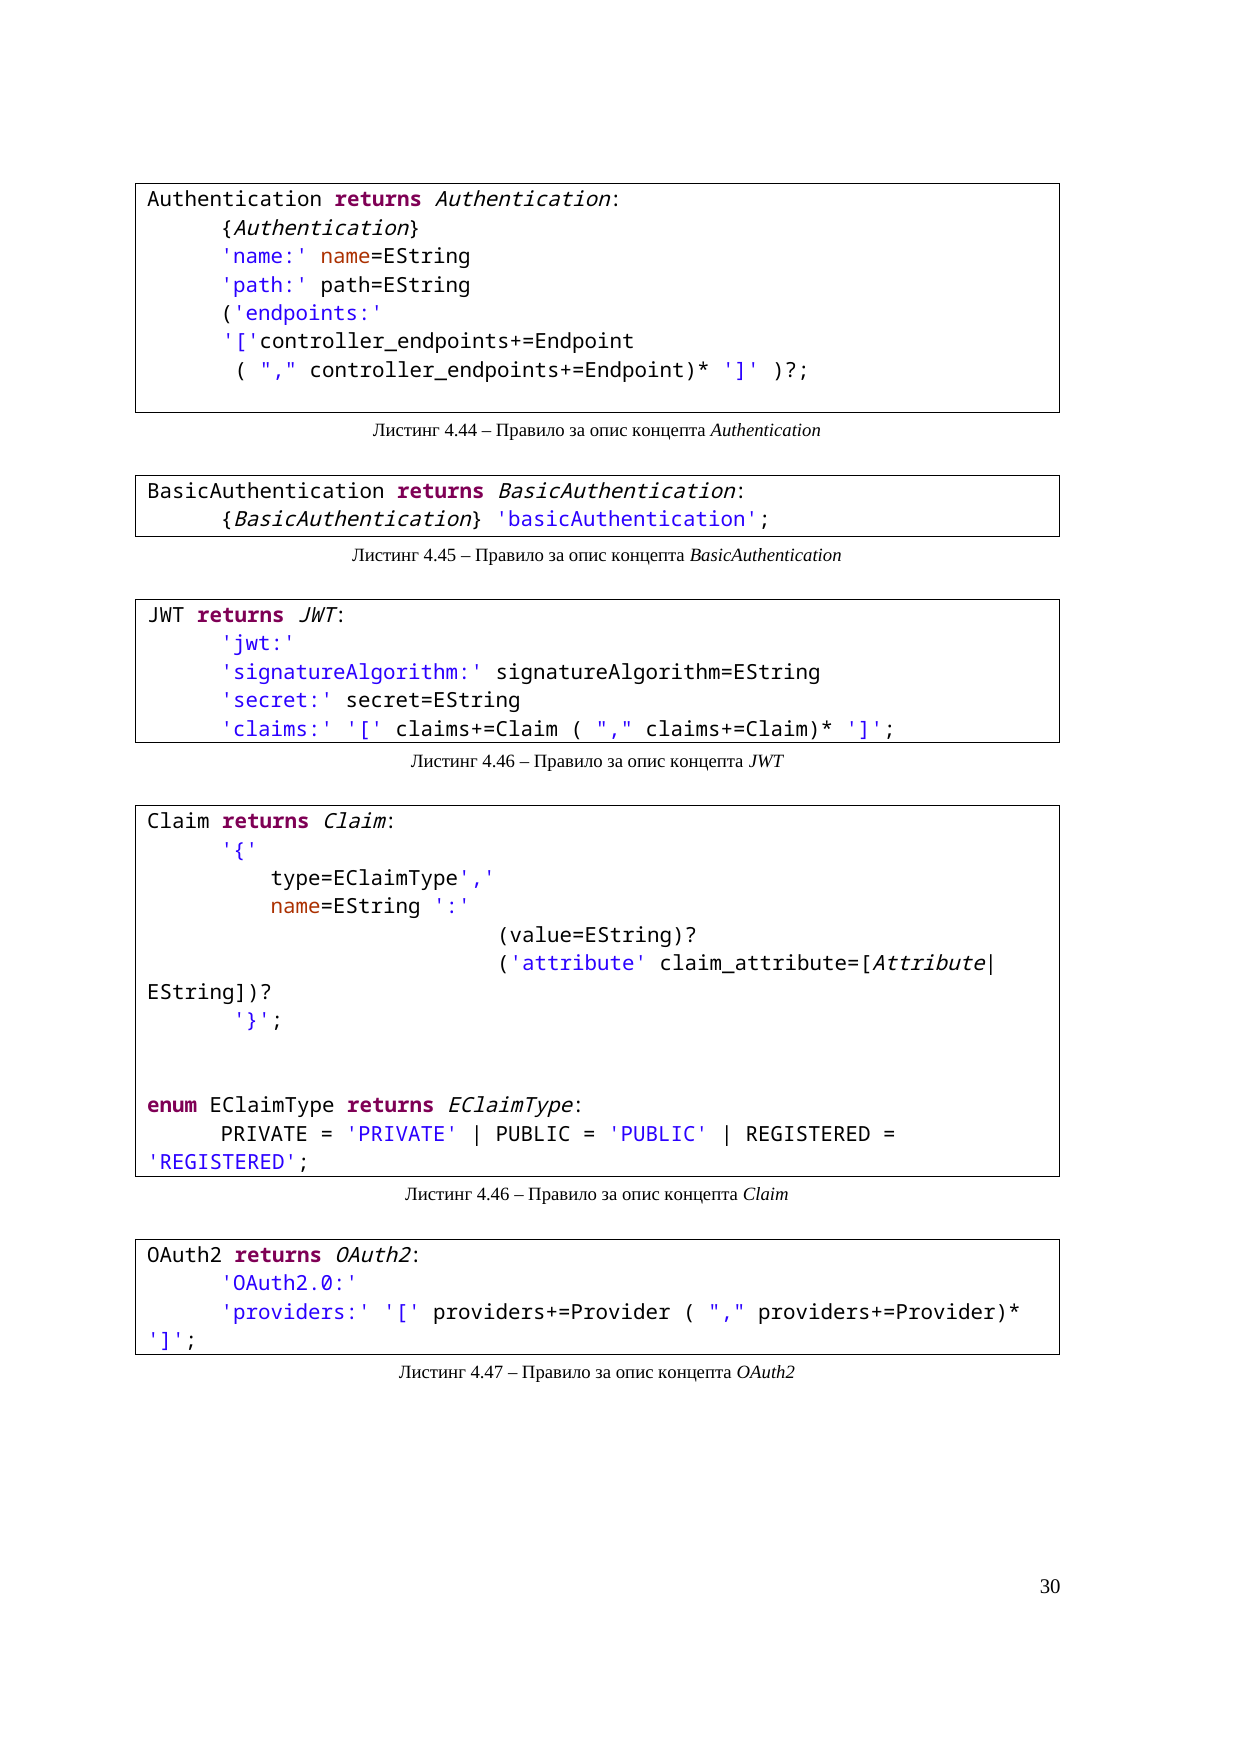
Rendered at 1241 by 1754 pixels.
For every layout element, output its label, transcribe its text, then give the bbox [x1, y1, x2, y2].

table_header OAuth2 returns OAuth2: 'OAuth2.0:' 'providers:' '[' providers+=Provider ( "," providers+=Provider)* ']'; [136, 1240, 1059, 1354]
table_header Claim returns Claim: '{' type=EClaimType',' name=EString ':' (value=EString)? ('attribute' claim_attribute=[Attribute|EString])? '}'; enum EClaimType returns EClaimType: PRIVATE = 'PRIVATE' | PUBLIC = 'PUBLIC' | REGISTERED = 'REGISTERED'; [136, 806, 1059, 1176]
table_header BasicAuthentication returns BasicAuthentication: {BasicAuthentication} 'basicAuthentication'; [136, 476, 1059, 536]
text Листинг 4.47 – Правило за опис концепта OAuth2 [135, 1361, 1060, 1382]
table_header Authentication returns Authentication: {Authentication} 'name:' name=EString 'path:' path=EString ('endpoints:' '['controller_endpoints+=Endpoint ( "," controller_endpoints+=Endpoint)* ']' )?; [136, 184, 1059, 412]
text Листинг 4.44 – Правило за опис концепта Authentication [135, 419, 1060, 441]
table_header JWT returns JWT: 'jwt:' 'signatureAlgorithm:' signatureAlgorithm=EString 'secret:' secret=EString 'claims:' '[' claims+=Claim ( "," claims+=Claim)* ']'; [136, 600, 1059, 742]
text Листинг 4.46 – Правило за опис концепта JWT [135, 749, 1060, 771]
text Листинг 4.46 – Правило за опис концепта Claim [135, 1183, 1060, 1205]
text Листинг 4.45 – Правило за опис концепта BasicAuthentication [135, 543, 1060, 565]
